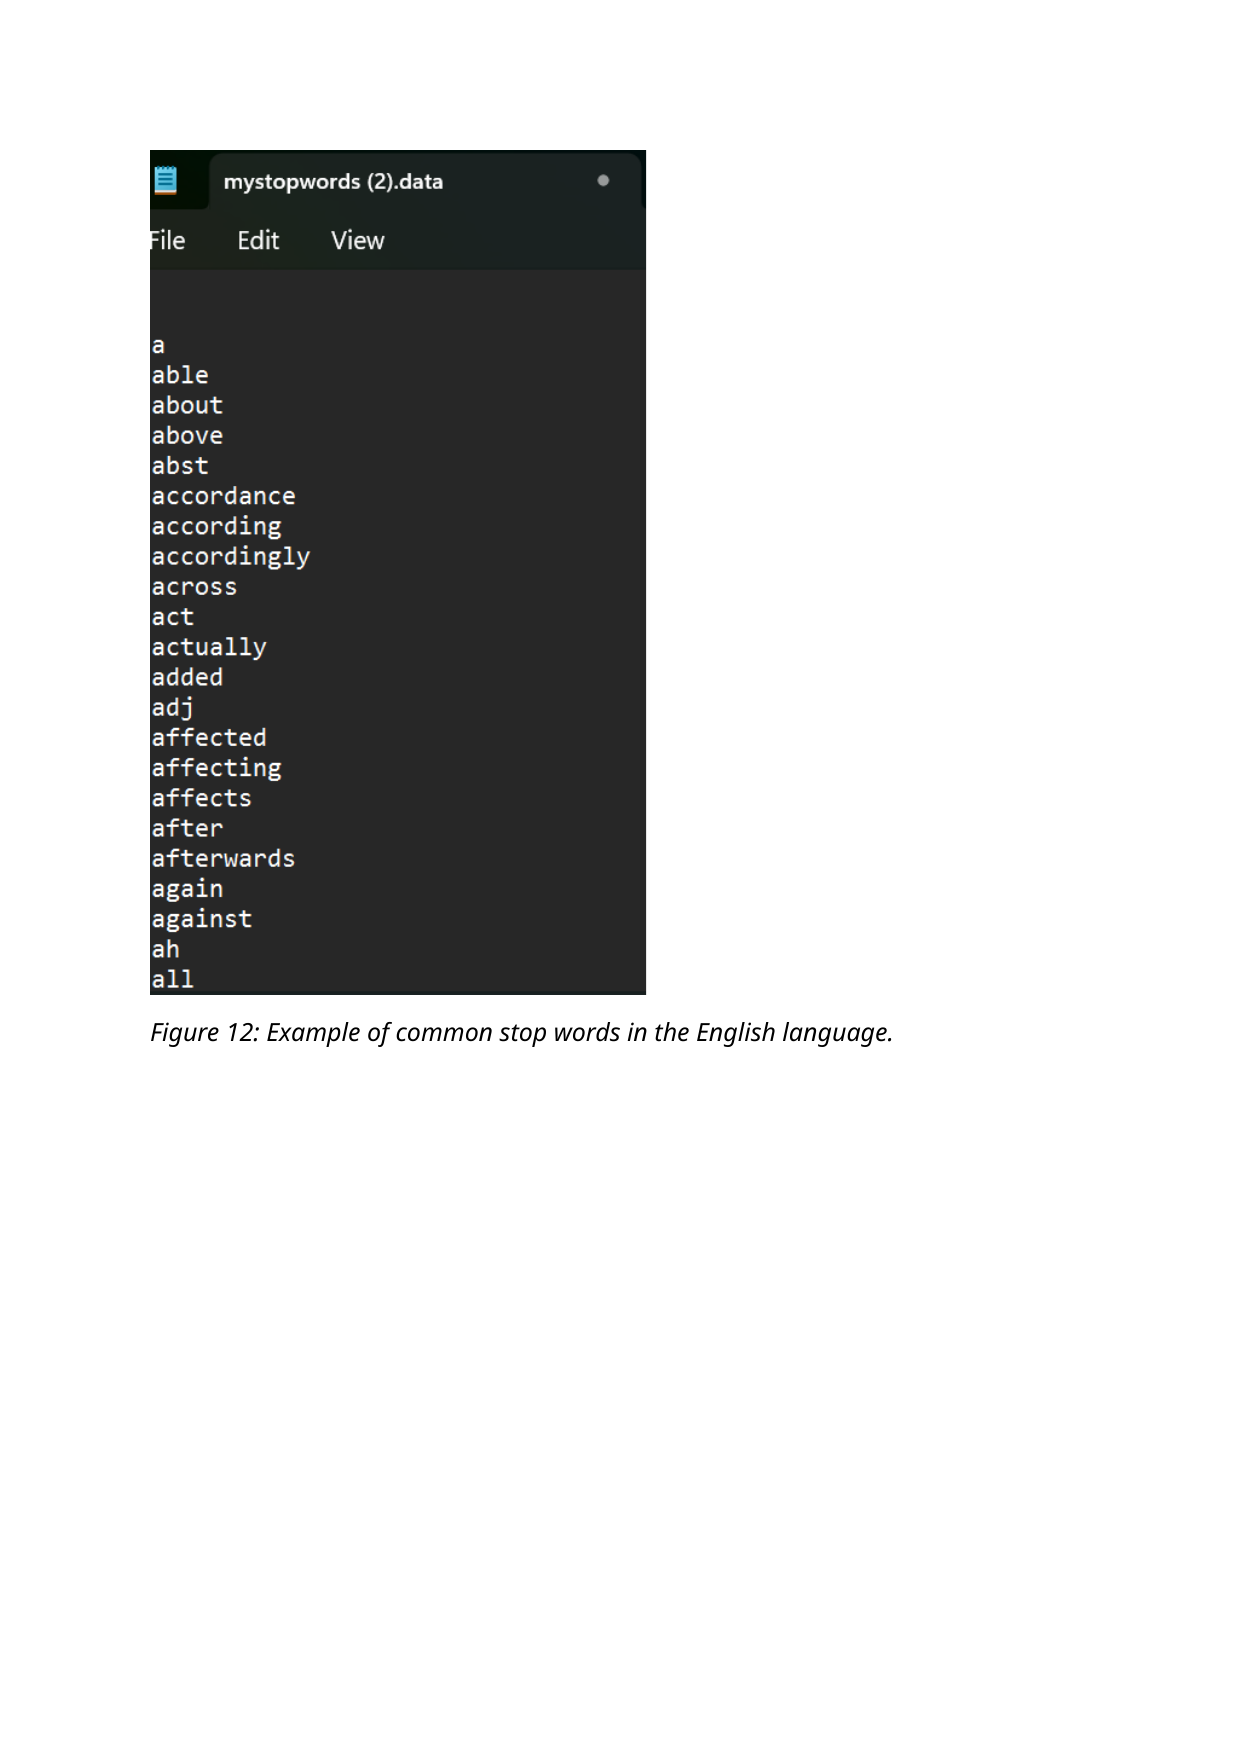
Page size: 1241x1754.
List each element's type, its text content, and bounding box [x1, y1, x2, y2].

picture [150, 150, 647, 995]
text Figure 12: Example of common stop words in the English language. [150, 1014, 1090, 1048]
